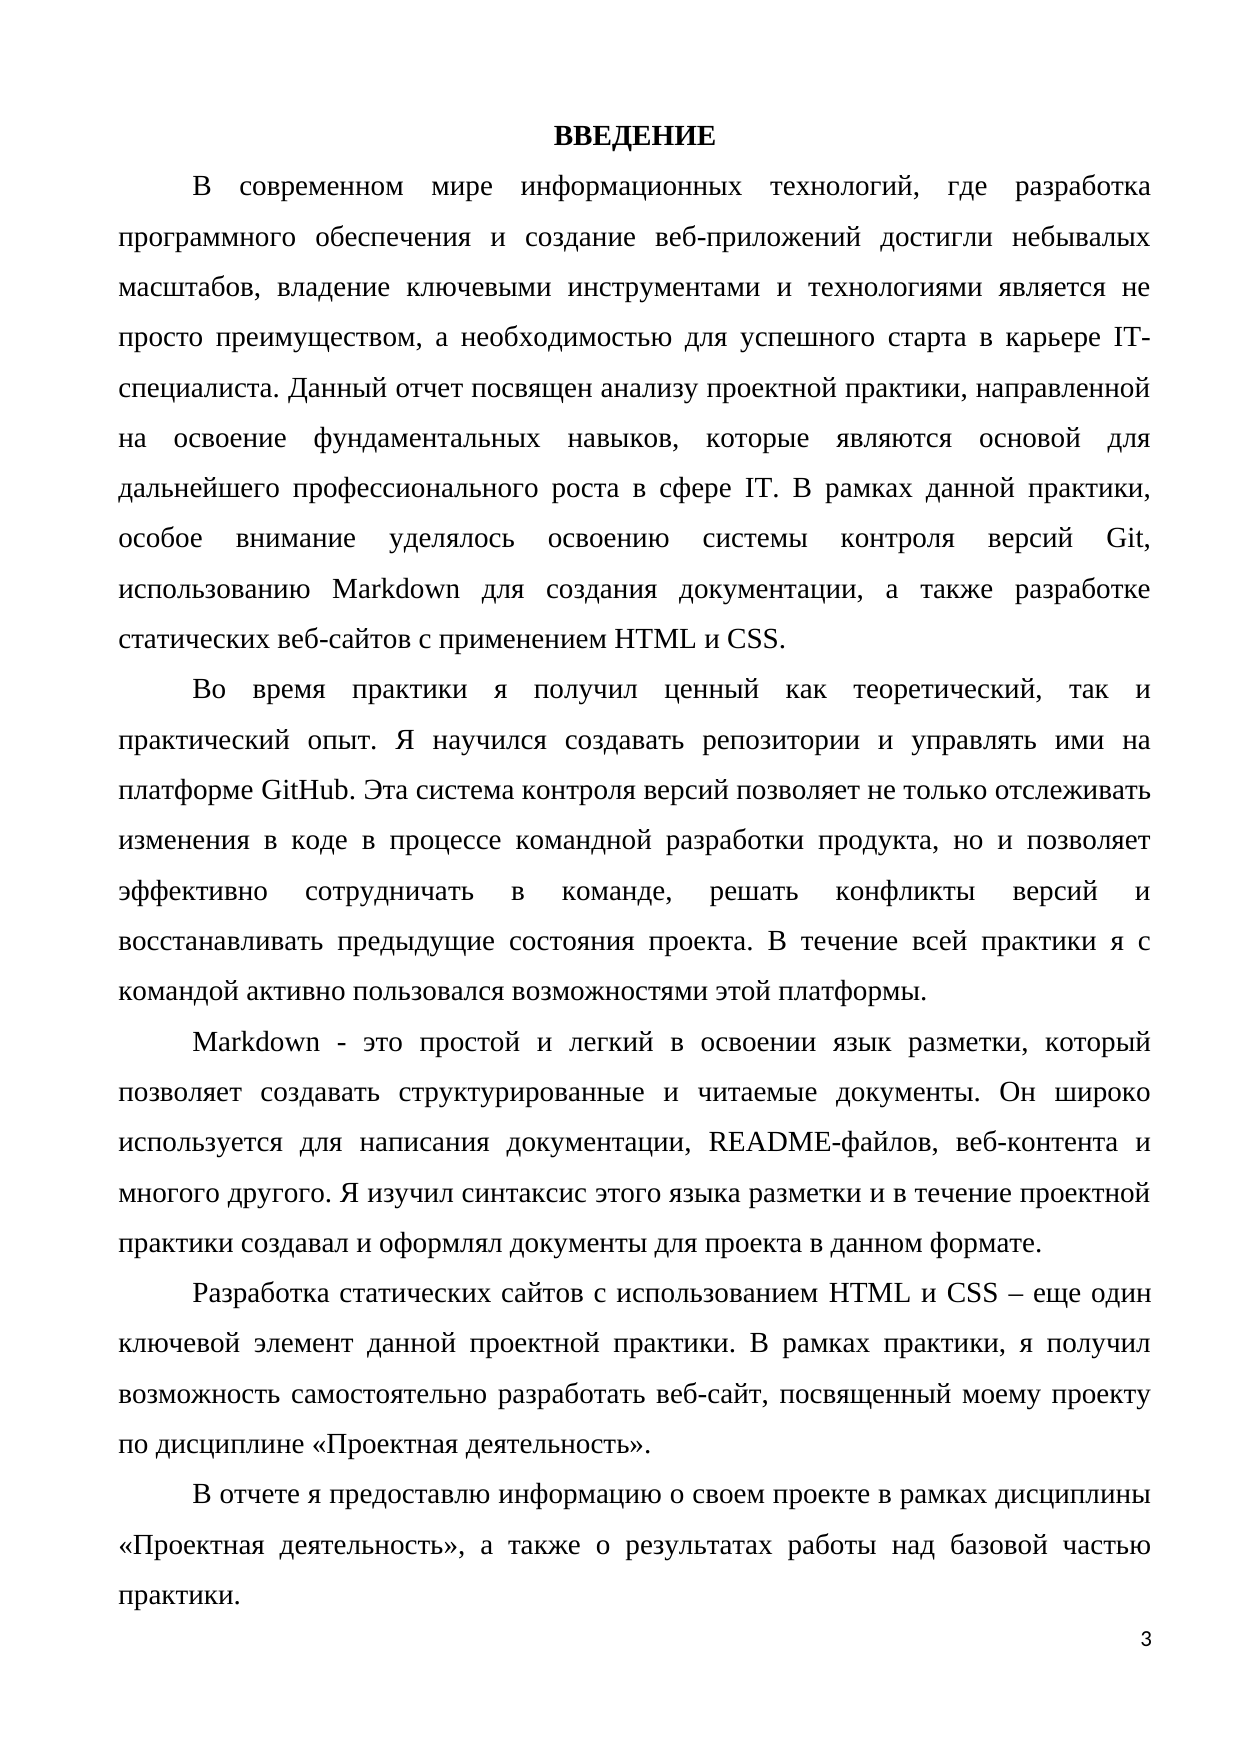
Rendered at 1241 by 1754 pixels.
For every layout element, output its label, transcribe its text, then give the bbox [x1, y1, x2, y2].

text ВВЕДЕНИЕ [118, 118, 1152, 152]
text В современном мире информационных технологий, где разработка программного обеспечения и создание веб-приложений достигли небывалых масштабов, владение ключевыми инструментами и технологиями является не просто преимуществом, а необходимостью для успешного старта в карьере IT-специалиста. Данный отчет посвящен анализу проектной практики, направленной на освоение фундаментальных навыков, которые являются основой для дальнейшего профессионального роста в сфере IT. В рамках данной практики, особое внимание уделялось освоению системы контроля версий Git, использованию Markdown для создания документации, а также разработке статических веб-сайтов с применением HTML и CSS. [118, 168, 1152, 655]
text В отчете я предоставлю информацию о своем проекте в рамках дисциплины «Проектная деятельность», а также о результатах работы над базовой частью практики. [118, 1477, 1152, 1611]
text Во время практики я получил ценный как теоретический, так и практический опыт. Я научился создавать репозитории и управлять ими на платформе GitHub. Эта система контроля версий позволяет не только отслеживать изменения в коде в процессе командной разработки продукта, но и позволяет эффективно сотрудничать в команде, решать конфликты версий и восстанавливать предыдущие состояния проекта. В течение всей практики я с командой активно пользовался возможностями этой платформы. [118, 672, 1152, 1007]
text Разработка статических сайтов с использованием HTML и CSS – еще один ключевой элемент данной проектной практики. В рамках практики, я получил возможность самостоятельно разработать веб-сайт, посвященный моему проекту по дисциплине «Проектная деятельность». [118, 1275, 1152, 1460]
text Markdown - это простой и легкий в освоении язык разметки, который позволяет создавать структурированные и читаемые документы. Он широко используется для написания документации, README-файлов, веб-контента и многого другого. Я изучил синтаксис этого языка разметки и в течение проектной практики создавал и оформлял документы для проекта в данном формате. [118, 1024, 1152, 1258]
